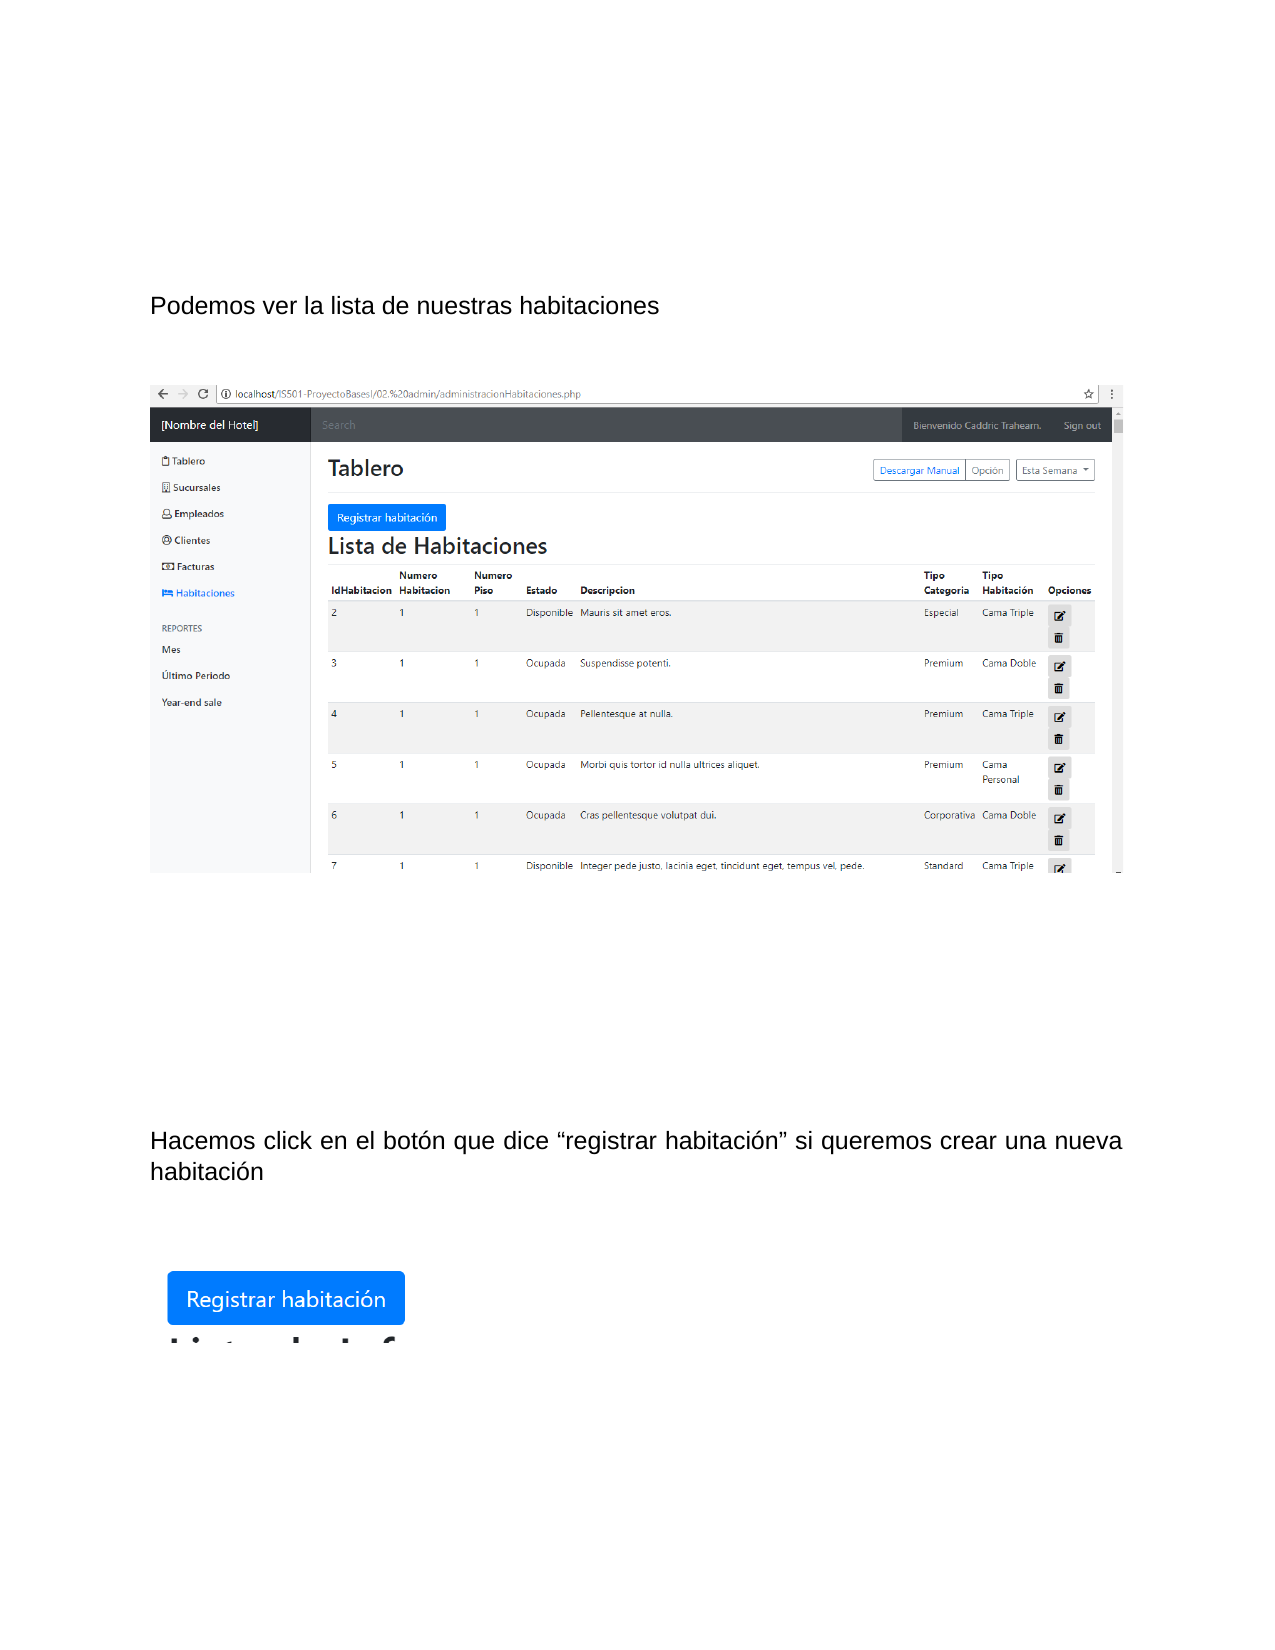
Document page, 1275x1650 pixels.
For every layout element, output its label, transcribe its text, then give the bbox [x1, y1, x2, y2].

text Podemos ver la lista de nuestras habitaciones [150, 291, 1125, 319]
picture [150, 1251, 442, 1343]
picture [150, 385, 1124, 873]
text Hacemos click en el botón que dice “registrar habitación” si queremos crear una nueva habitación [150, 1126, 1125, 1186]
